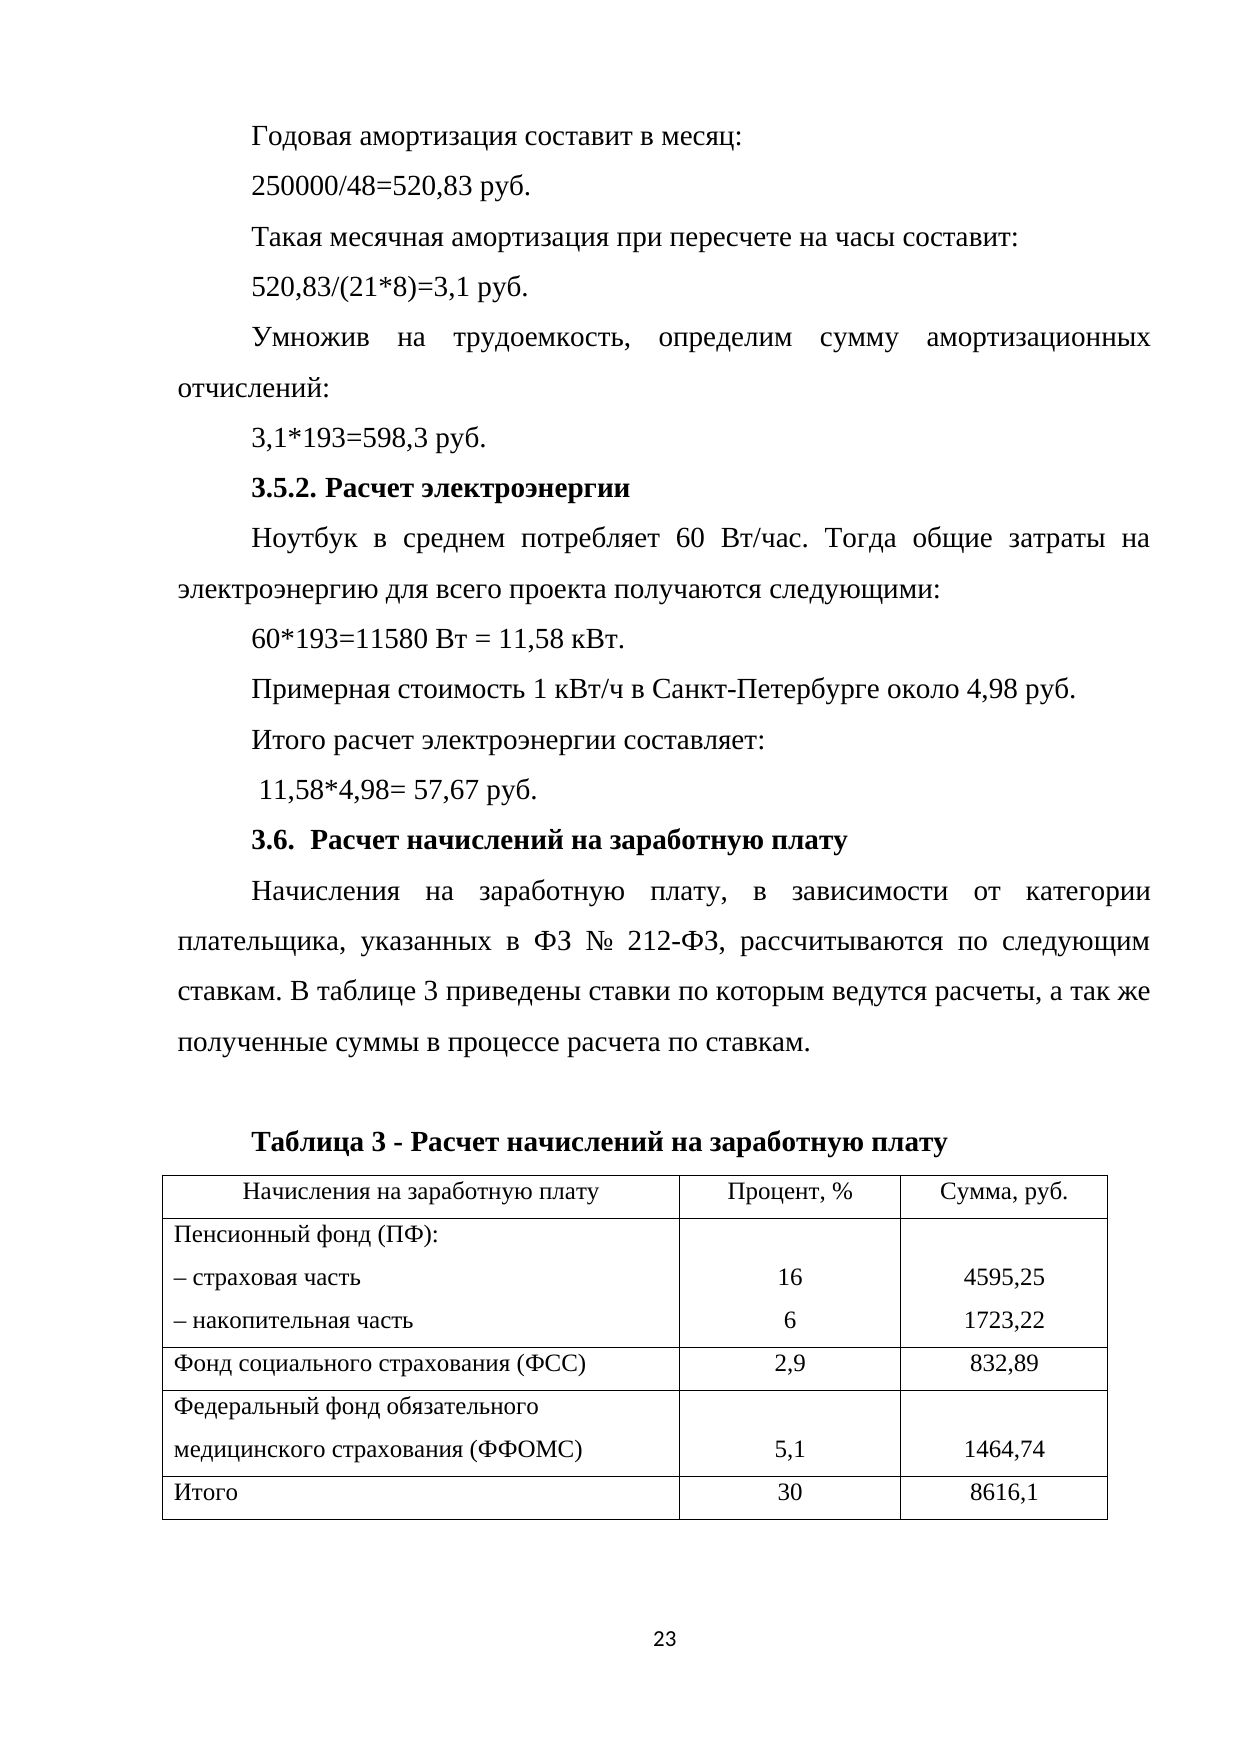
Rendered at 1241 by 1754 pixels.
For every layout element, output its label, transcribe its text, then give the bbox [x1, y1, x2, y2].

text Умножив на трудоемкость, определим сумму амортизационных отчислений: [177, 319, 1152, 403]
table_cell 30 [680, 1477, 900, 1519]
text Таблица 3 - Расчет начислений на заработную плату [177, 1124, 1152, 1158]
table_cell 8616,1 [901, 1477, 1107, 1519]
table_cell 4595,25 1723,22 [901, 1219, 1107, 1347]
table_cell Итого [163, 1477, 679, 1519]
table_cell Фонд социального страхования (ФСС) [163, 1348, 679, 1390]
text 520,83/(21*8)=3,1 руб. [177, 269, 1152, 303]
list Расчет электроэнергии [177, 470, 1152, 504]
table_cell 1464,74 [901, 1391, 1107, 1476]
text Ноутбук в среднем потребляет 60 Вт/час. Тогда общие затраты на электроэнергию для всего проекта получаются следующими: [177, 521, 1152, 604]
table_header Начисления на заработную плату [163, 1176, 679, 1218]
text Такая месячная амортизация при пересчете на часы составит: [177, 219, 1152, 252]
table_header Сумма, руб. [901, 1176, 1107, 1218]
table_cell 16 6 [680, 1219, 900, 1347]
text 60*193=11580 Вт = 11,58 кВт. [177, 621, 1152, 655]
text 3,1*193=598,3 руб. [177, 420, 1152, 453]
table_cell 2,9 [680, 1348, 900, 1390]
text Примерная стоимость 1 кВт/ч в Санкт-Петербурге около 4,98 руб. [177, 672, 1152, 705]
text 11,58*4,98= 57,67 руб. [177, 772, 1152, 806]
table_cell 5,1 [680, 1391, 900, 1476]
table_header Процент, % [680, 1176, 900, 1218]
table_cell Пенсионный фонд (ПФ): – страховая часть – накопительная часть [163, 1219, 679, 1347]
text Годовая амортизация составит в месяц: [177, 118, 1152, 152]
text 250000/48=520,83 руб. [177, 168, 1152, 202]
list Расчет начислений на заработную плату [177, 822, 1152, 856]
text Итого расчет электроэнергии составляет: [177, 722, 1152, 755]
table_cell 832,89 [901, 1348, 1107, 1390]
text Начисления на заработную плату, в зависимости от категории плательщика, указанных в ФЗ № 212-ФЗ, рассчитываются по следующим ставкам. В таблице 3 приведены ставки по которым ведутся расчеты, а так же полученные суммы в процессе расчета по ставкам. [177, 873, 1152, 1057]
table_cell Федеральный фонд обязательного медицинского страхования (ФФОМС) [163, 1391, 679, 1476]
